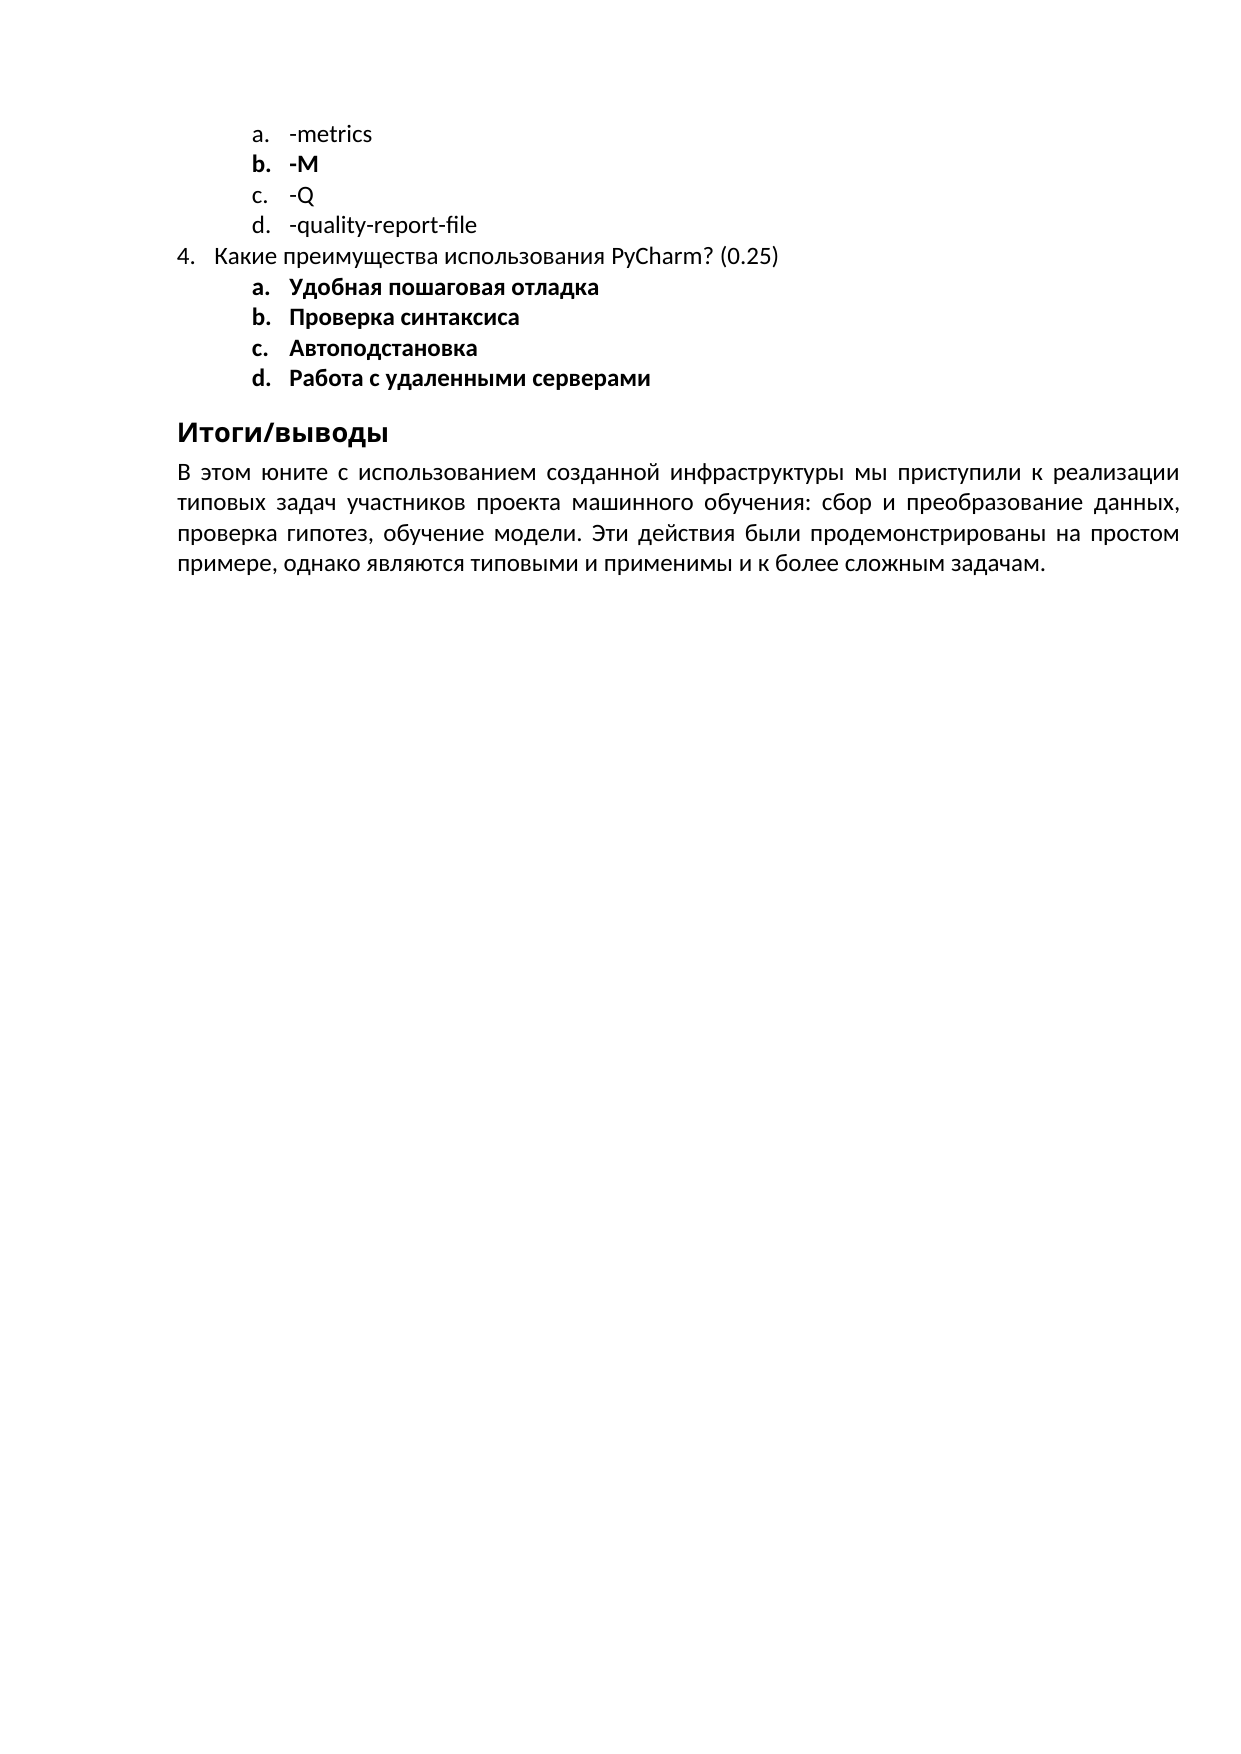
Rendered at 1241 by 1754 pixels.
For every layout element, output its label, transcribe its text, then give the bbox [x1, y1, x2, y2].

list Работа с удаленными серверами [252, 362, 1181, 393]
list Удобная пошаговая отладка [252, 271, 1181, 301]
list -M [252, 148, 1181, 179]
list -metrics [252, 118, 1181, 148]
list -Q [252, 179, 1181, 209]
list -quality-report-file [252, 209, 1181, 240]
subtitle Итоги/выводы [177, 413, 1181, 450]
text В этом юните с использованием созданной инфраструктуры мы приступили к реализации типовых задач участников проекта машинного обучения: сбор и преобразование данных, проверка гипотез, обучение модели. Эти действия были продемонстрированы на простом примере, однако являются типовыми и применимы и к более сложным задачам. [177, 456, 1181, 578]
list Какие преимущества использования PyCharm? (0.25) [177, 240, 1181, 271]
list Проверка синтаксиса [252, 301, 1181, 332]
list Автоподстановка [252, 332, 1181, 362]
